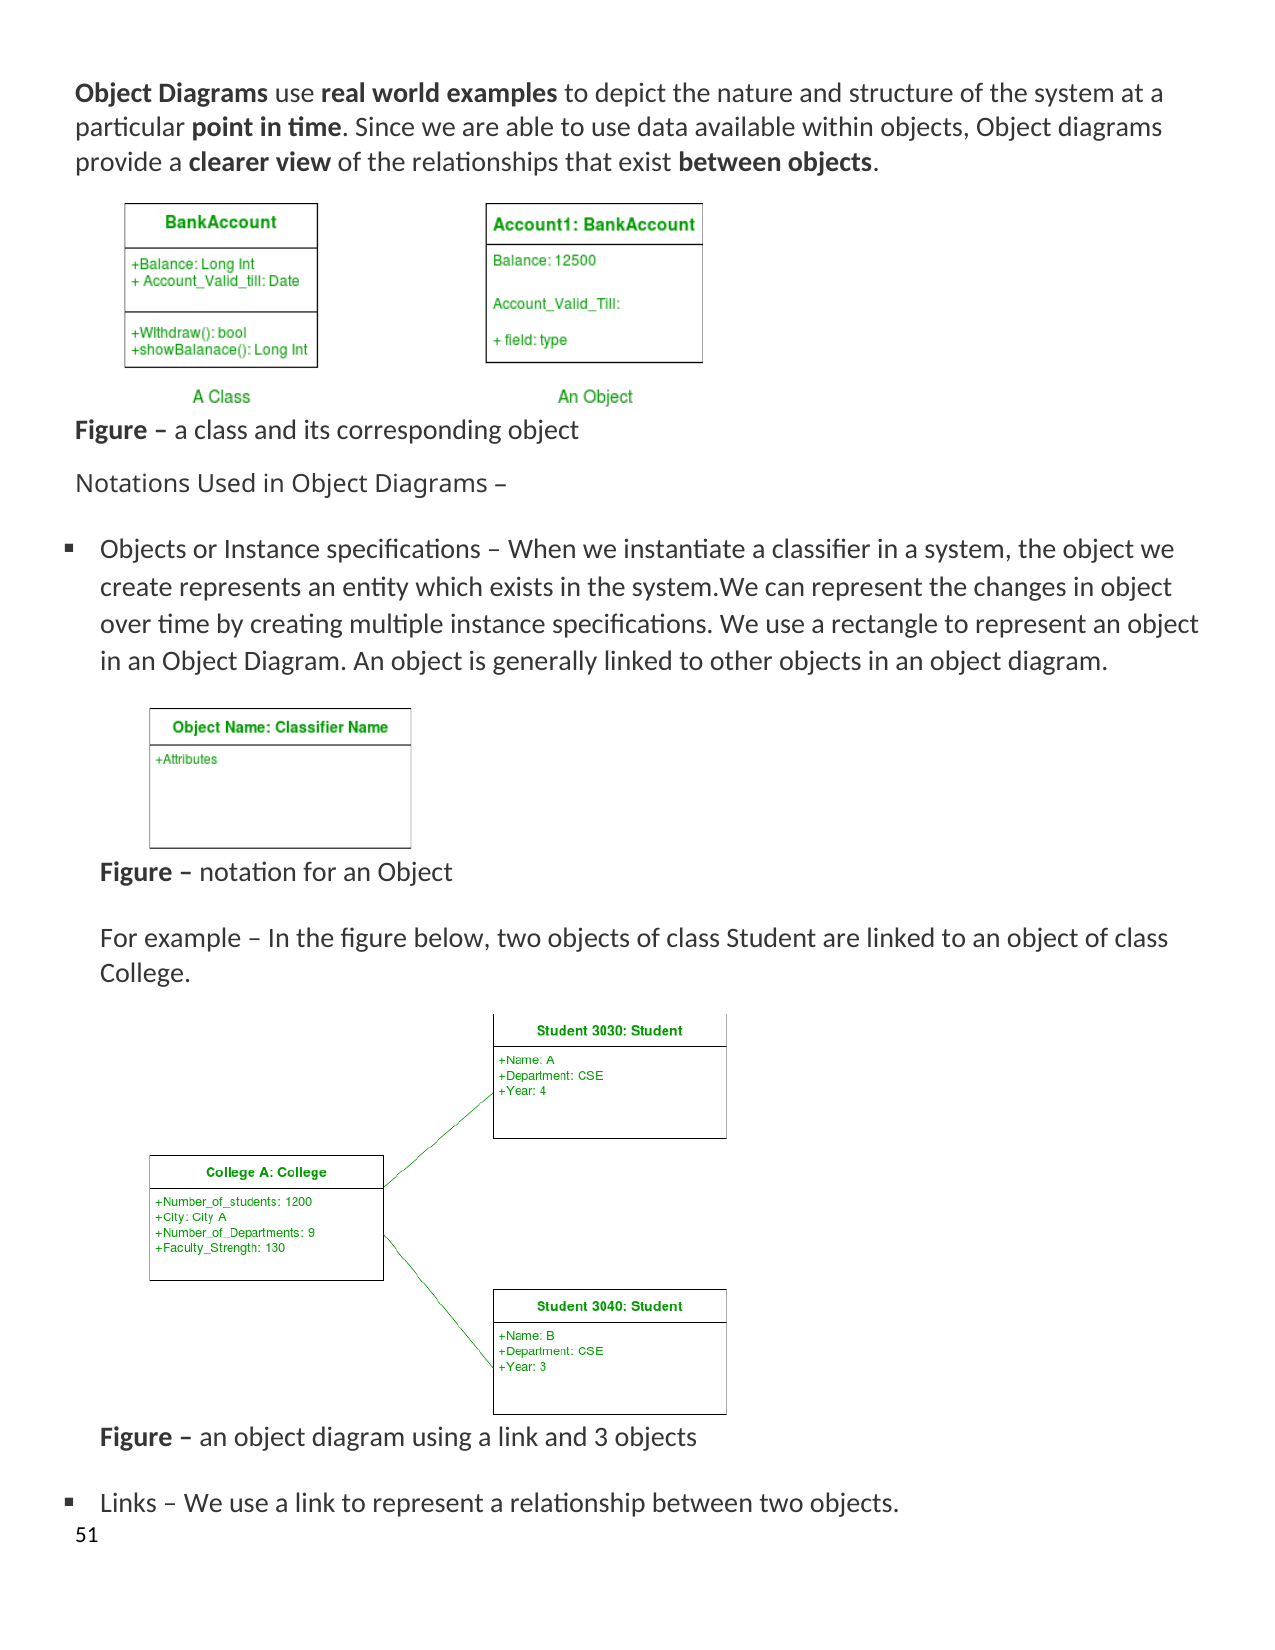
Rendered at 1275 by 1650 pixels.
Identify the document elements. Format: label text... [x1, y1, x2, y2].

text Figure – notation for an Object [100, 709, 1200, 888]
picture [149, 708, 412, 852]
picture [124, 203, 703, 409]
list Objects or Instance specifications – When we instantiate a classifier in a system, the object we create represents an entity which exists in the system.We can represent the changes in object over time by creating multiple instance specifications. We use a rectangle to represent an object in an Object Diagram. An object is generally linked to other objects in an object diagram. [62, 531, 1200, 677]
text For example – In the figure below, two objects of class Student are linked to an object of class College. [100, 920, 1200, 989]
list Links – We use a link to represent a relationship between two objects. [62, 1485, 1200, 1519]
text Object Diagrams use real world examples to depict the nature and structure of the system at a particular point in time. Since we are able to use data available within objects, Object diagrams provide a clearer view of the relationships that exist between objects. [75, 75, 1200, 178]
picture [149, 1014, 727, 1417]
subtitle Notations Used in Object Diagrams – [75, 466, 1200, 499]
